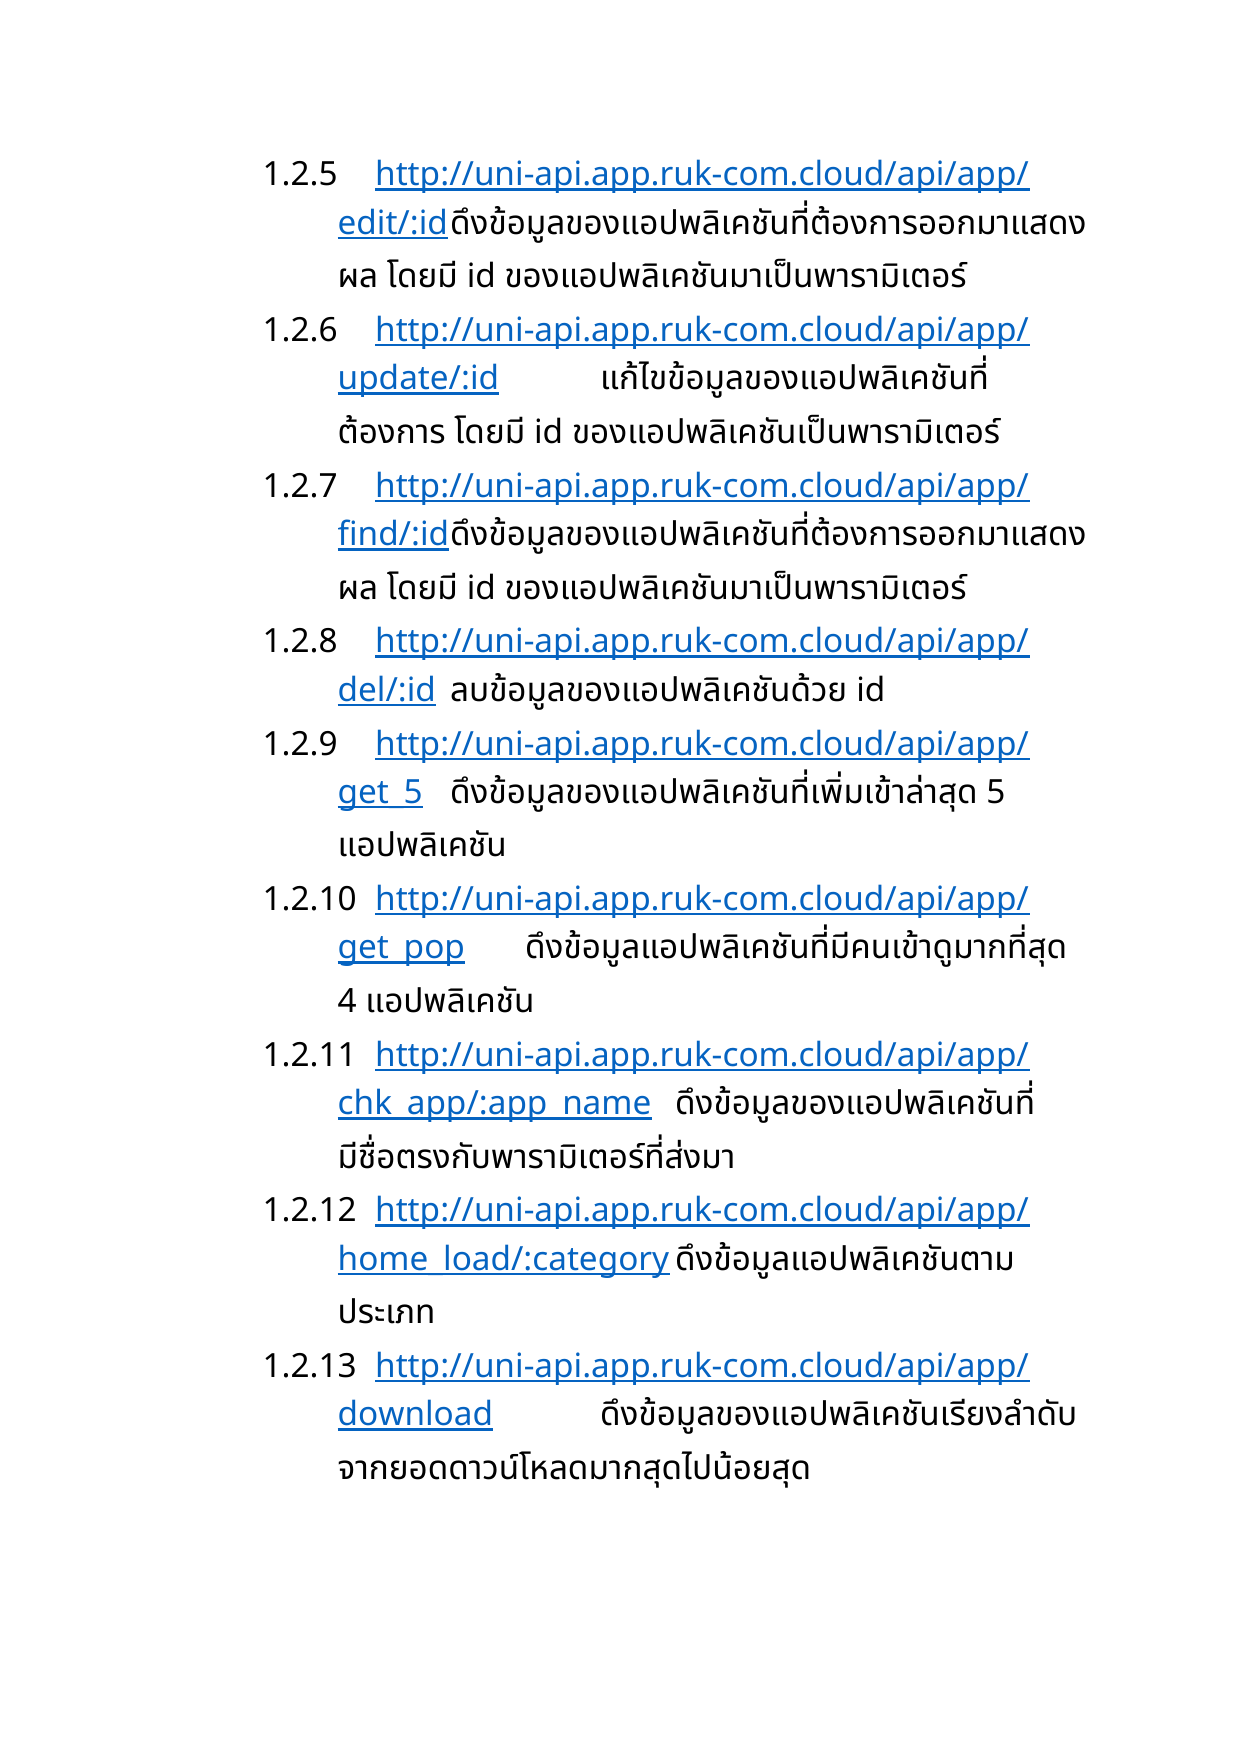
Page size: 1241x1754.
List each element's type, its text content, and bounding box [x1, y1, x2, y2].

list http://uni-api.app.ruk-com.cloud/api/app/update/:id แก้ไขข้อมูลของแอปพลิเคชันที่ต้องการ โดยมี id ของแอปพลิเคชันเป็นพารามิเตอร์ [262, 306, 1090, 458]
list http://uni-api.app.ruk-com.cloud/api/app/edit/:id ดึงข้อมูลของแอปพลิเคชันที่ต้องการออกมาแสดงผล โดยมี id ของแอปพลิเคชันมาเป็นพารามิเตอร์ [262, 150, 1090, 303]
list http://uni-api.app.ruk-com.cloud/api/app/get_pop ดึงข้อมูลแอปพลิเคชันที่มีคนเข้าดูมากที่สุด 4 แอปพลิเคชัน [262, 875, 1090, 1027]
list http://uni-api.app.ruk-com.cloud/api/app/del/:id ลบข้อมูลของแอปพลิเคชันด้วย id [262, 617, 1090, 716]
list http://uni-api.app.ruk-com.cloud/api/app/home_load/:category ดึงข้อมูลแอปพลิเคชันตามประเภท [262, 1186, 1090, 1338]
list http://uni-api.app.ruk-com.cloud/api/app/download ดึงข้อมูลของแอปพลิเคชันเรียงลำดับจากยอดดาวน์โหลดมากสุดไปน้อยสุด [262, 1342, 1090, 1494]
list http://uni-api.app.ruk-com.cloud/api/app/get_5 ดึงข้อมูลของแอปพลิเคชันที่เพิ่มเข้าล่าสุด 5 แอปพลิเคชัน [262, 719, 1090, 872]
list http://uni-api.app.ruk-com.cloud/api/app/chk_app/:app_name ดึงข้อมูลของแอปพลิเคชันที่มีชื่อตรงกับพารามิเตอร์ที่ส่งมา [262, 1031, 1090, 1183]
list http://uni-api.app.ruk-com.cloud/api/app/find/:id ดึงข้อมูลของแอปพลิเคชันที่ต้องการออกมาแสดงผล โดยมี id ของแอปพลิเคชันมาเป็นพารามิเตอร์ [262, 461, 1090, 614]
